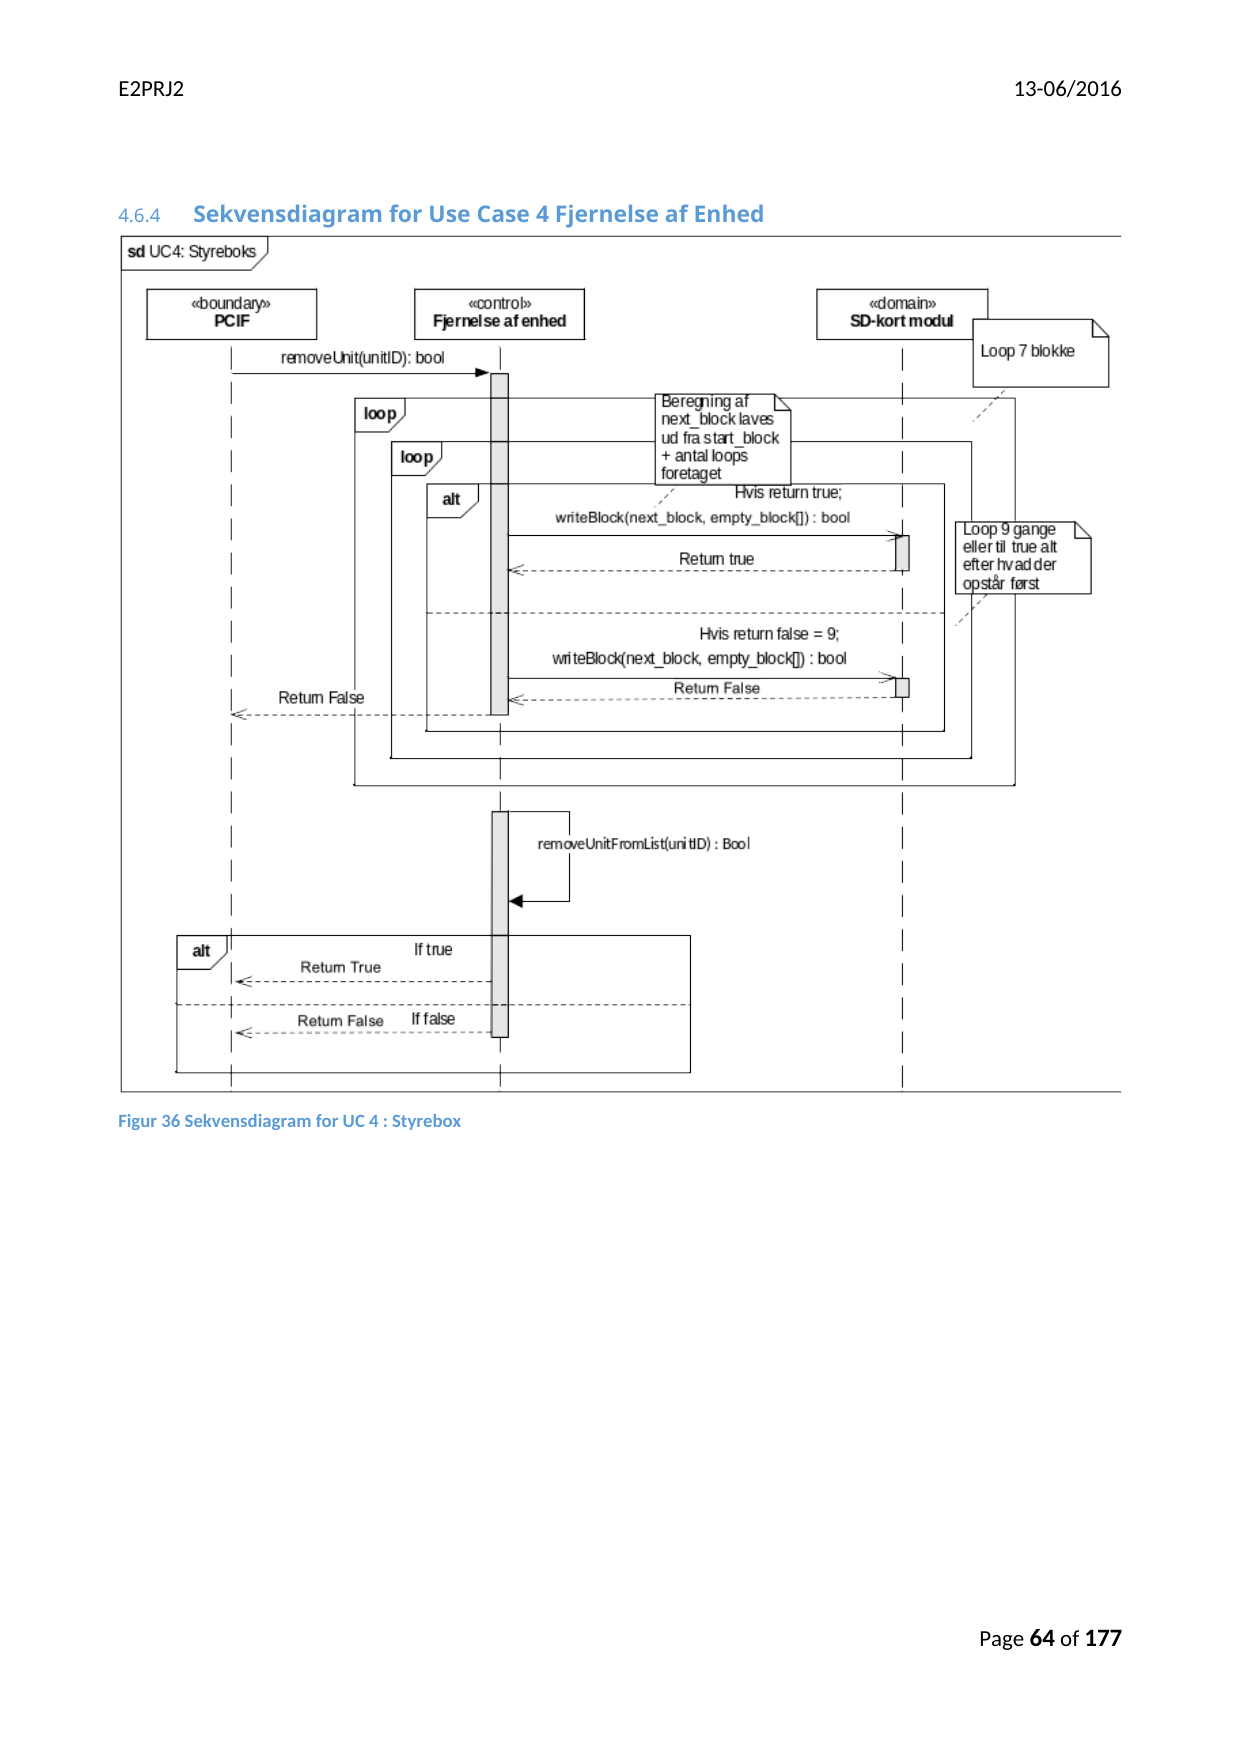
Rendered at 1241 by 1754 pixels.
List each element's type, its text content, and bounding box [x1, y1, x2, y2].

text Figur Sekvensdiagram for UC 4 : Styrebox [118, 1109, 1122, 1132]
subtitle Sekvensdiagram for Use Case 4 Fjernelse af Enhed [118, 198, 1122, 229]
